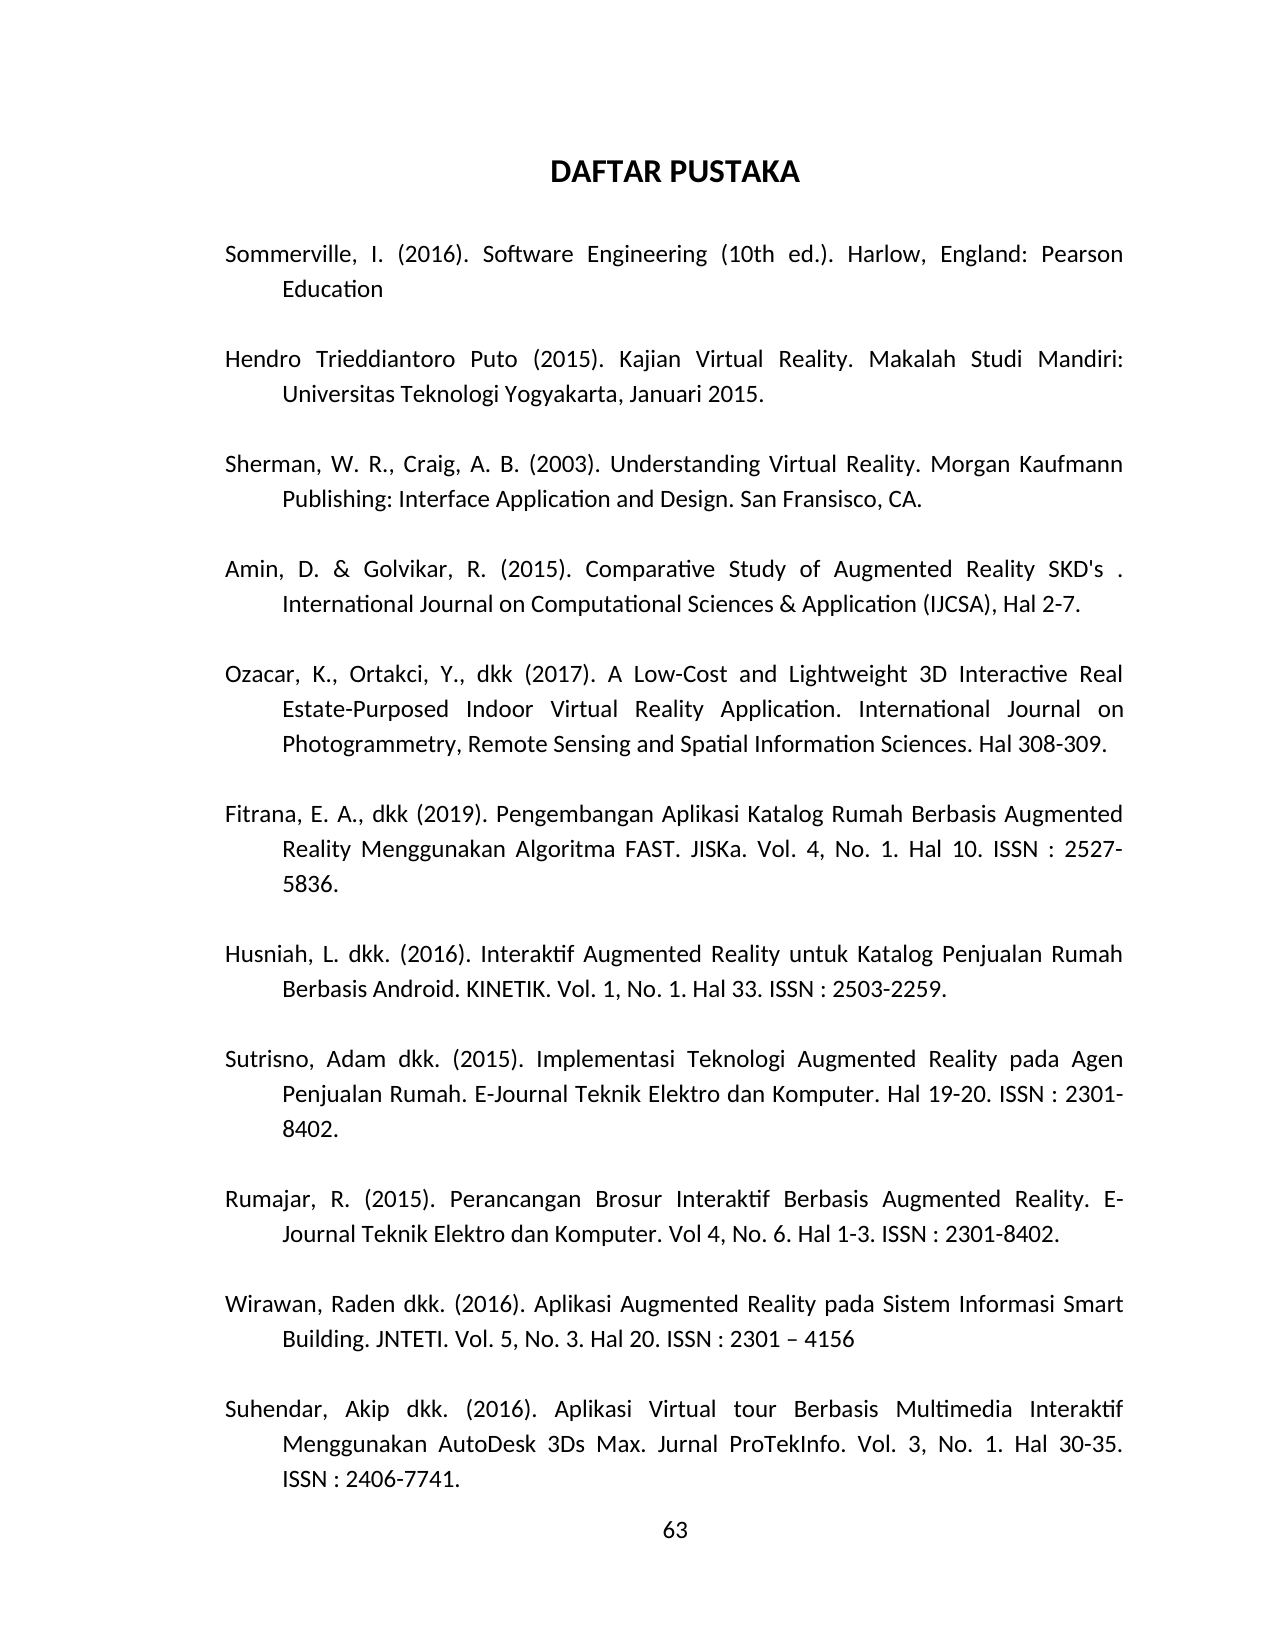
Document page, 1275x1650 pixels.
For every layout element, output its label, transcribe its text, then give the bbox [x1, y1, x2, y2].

text Suhendar, Akip dkk. (2016). Aplikasi Virtual tour Berbasis Multimedia Interaktif Menggunakan AutoDesk 3Ds Max. Jurnal ProTekInfo. Vol. 3, No. 1. Hal 30-35. ISSN : 2406-7741. [225, 1393, 1125, 1493]
text Amin, D. & Golvikar, R. (2015). Comparative Study of Augmented Reality SKD's . International Journal on Computational Sciences & Application (IJCSA), Hal 2-7. [225, 553, 1125, 618]
text Husniah, L. dkk. (2016). Interaktif Augmented Reality untuk Katalog Penjualan Rumah Berbasis Android. KINETIK. Vol. 1, No. 1. Hal 33. ISSN : 2503-2259. [225, 938, 1125, 1003]
subtitle DAFTAR PUSTAKA [225, 150, 1125, 235]
text Fitrana, E. A., dkk (2019). Pengembangan Aplikasi Katalog Rumah Berbasis Augmented Reality Menggunakan Algoritma FAST. JISKa. Vol. 4, No. 1. Hal 10. ISSN : 2527-5836. [225, 798, 1125, 898]
text Wirawan, Raden dkk. (2016). Aplikasi Augmented Reality pada Sistem Informasi Smart Building. JNTETI. Vol. 5, No. 3. Hal 20. ISSN : 2301 – 4156 [225, 1288, 1125, 1353]
text Sommerville, I. (2016). Software Engineering (10th ed.). Harlow, England: Pearson Education [225, 238, 1125, 303]
text Sherman, W. R., Craig, A. B. (2003). Understanding Virtual Reality. Morgan Kaufmann Publishing: Interface Application and Design. San Fransisco, CA. [225, 448, 1125, 513]
text Ozacar, K., Ortakci, Y., dkk (2017). A Low-Cost and Lightweight 3D Interactive Real Estate-Purposed Indoor Virtual Reality Application. International Journal on Photogrammetry, Remote Sensing and Spatial Information Sciences. Hal 308-309. [225, 658, 1125, 758]
text Hendro Trieddiantoro Puto (2015). Kajian Virtual Reality. Makalah Studi Mandiri: Universitas Teknologi Yogyakarta, Januari 2015. [225, 343, 1125, 408]
text Rumajar, R. (2015). Perancangan Brosur Interaktif Berbasis Augmented Reality. E-Journal Teknik Elektro dan Komputer. Vol 4, No. 6. Hal 1-3. ISSN : 2301-8402. [225, 1183, 1125, 1248]
text Sutrisno, Adam dkk. (2015). Implementasi Teknologi Augmented Reality pada Agen Penjualan Rumah. E-Journal Teknik Elektro dan Komputer. Hal 19-20. ISSN : 2301-8402. [225, 1043, 1125, 1143]
